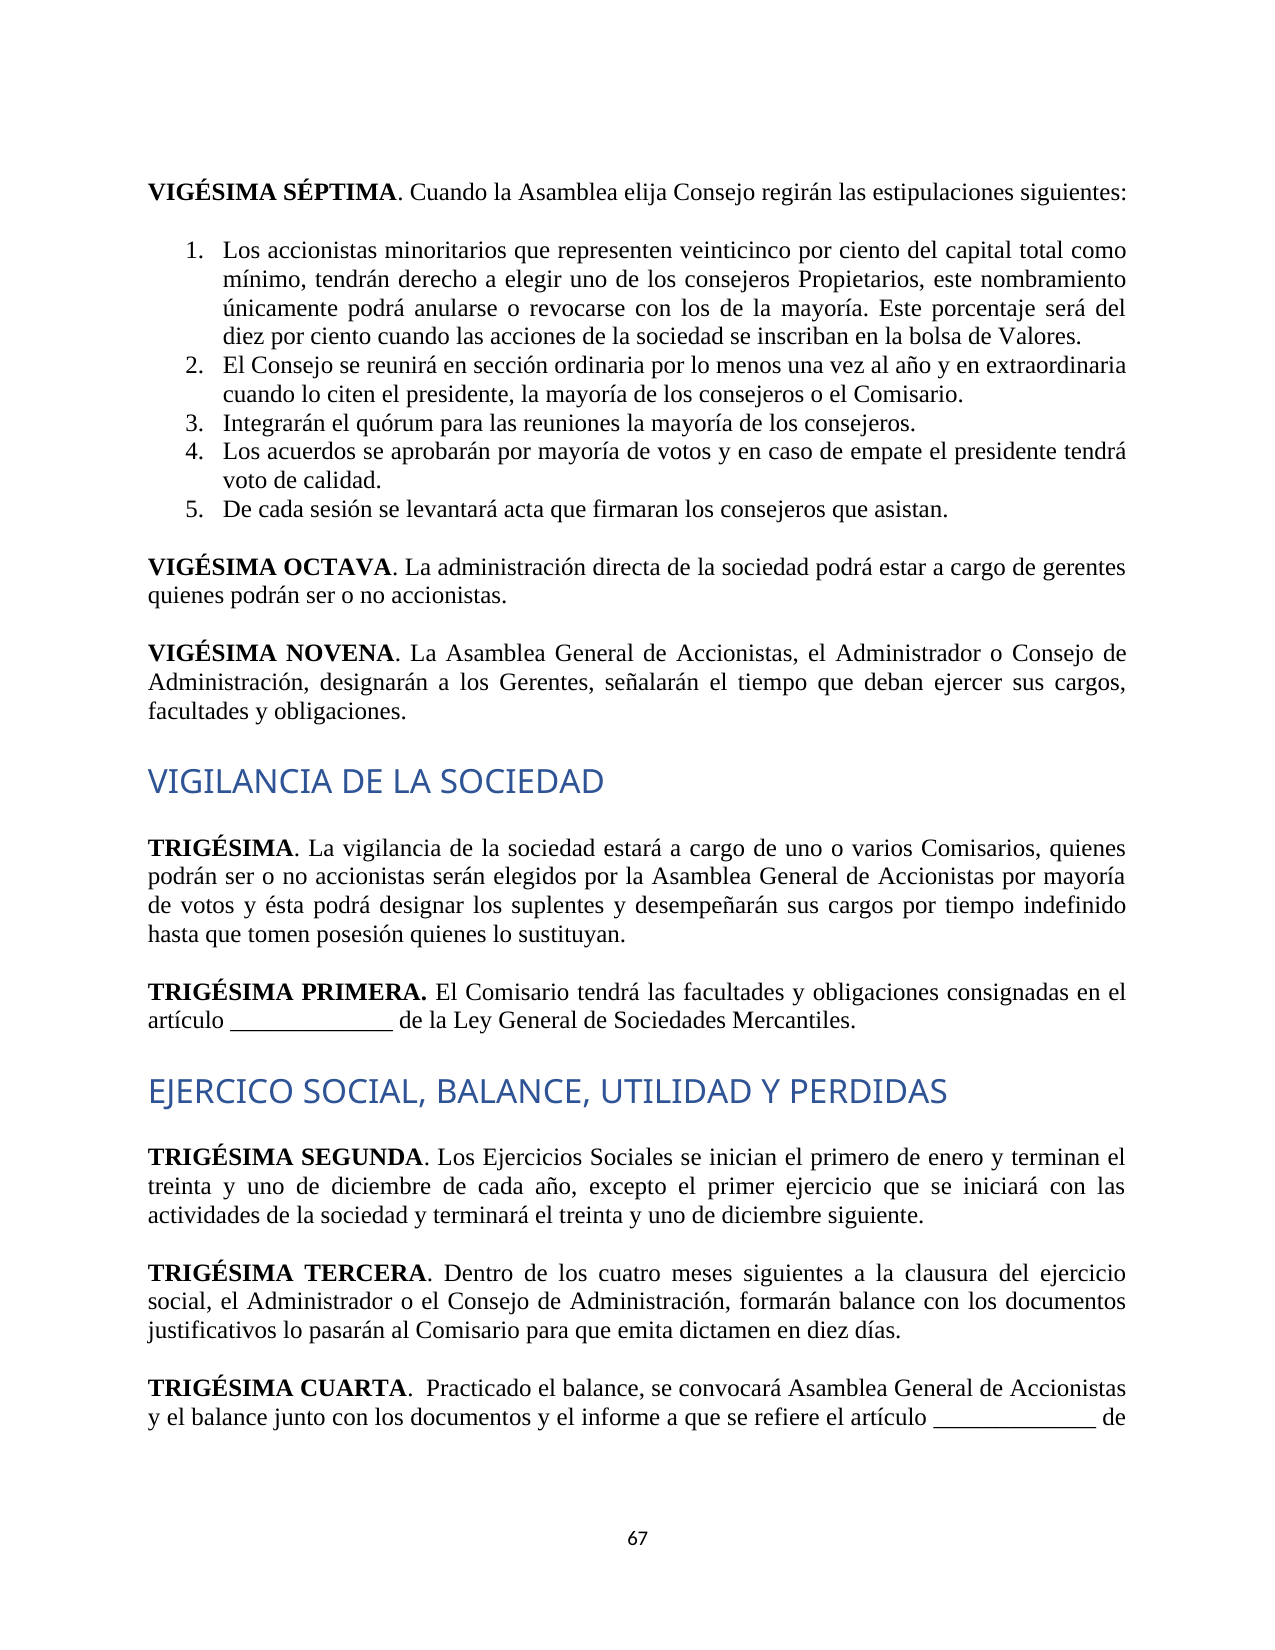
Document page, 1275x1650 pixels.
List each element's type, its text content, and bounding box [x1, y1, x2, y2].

text TRIGÉSIMA. La vigilancia de la sociedad estará a cargo de uno o varios Comisarios, quienes podrán ser o no accionistas serán elegidos por la Asamblea General de Accionistas por mayoría de votos y ésta podrá designar los suplentes y desempeñarán sus cargos por tiempo indefinido hasta que tomen posesión quienes lo sustituyan. [148, 833, 1127, 948]
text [148, 1373, 1127, 1431]
subtitle EJERCICO SOCIAL, BALANCE, UTILIDAD Y PERDIDAS [148, 1068, 1127, 1113]
list El Consejo se reunirá en sección ordinaria por lo menos una vez al año y en extraordinaria cuando lo citen el presidente, la mayoría de los consejeros o el Comisario. [185, 350, 1127, 408]
text TRIGÉSIMA PRIMERA. El Comisario tendrá las facultades y obligaciones consignadas en el artículo _____________ de la Ley General de Sociedades Mercantiles. [148, 977, 1127, 1034]
list Integrarán el quórum para las reuniones la mayoría de los consejeros. [185, 408, 1127, 436]
subtitle VIGILANCIA DE LA SOCIEDAD [148, 758, 1127, 803]
text VIGÉSIMA NOVENA. La Asamblea General de Accionistas, el Administrador o Consejo de Administración, designarán a los Gerentes, señalarán el tiempo que deban ejercer sus cargos, facultades y obligaciones. [148, 638, 1127, 725]
list De cada sesión se levantará acta que firmaran los consejeros que asistan. [185, 494, 1127, 523]
text TRIGÉSIMA SEGUNDA. Los Ejercicios Sociales se inician el primero de enero y terminan el treinta y uno de diciembre de cada año, excepto el primer ejercicio que se iniciará con las actividades de la sociedad y terminará el treinta y uno de diciembre siguiente. [148, 1142, 1127, 1228]
text VIGÉSIMA SÉPTIMA. Cuando la Asamblea elija Consejo regirán las estipulaciones siguientes: [148, 177, 1127, 206]
text VIGÉSIMA OCTAVA. La administración directa de la sociedad podrá estar a cargo de gerentes quienes podrán ser o no accionistas. [148, 552, 1127, 609]
text TRIGÉSIMA TERCERA. Dentro de los cuatro meses siguientes a la clausura del ejercicio social, el Administrador o el Consejo de Administración, formarán balance con los documentos justificativos lo pasarán al Comisario para que emita dictamen en diez días. [148, 1258, 1127, 1344]
list Los acuerdos se aprobarán por mayoría de votos y en caso de empate el presidente tendrá voto de calidad. [185, 436, 1127, 494]
list Los accionistas minoritarios que representen veinticinco por ciento del capital total como mínimo, tendrán derecho a elegir uno de los consejeros Propietarios, este nombramiento únicamente podrá anularse o revocarse con los de la mayoría. Este porcentaje será del diez por ciento cuando las acciones de la sociedad se inscriban en la bolsa de Valores. [185, 235, 1127, 350]
